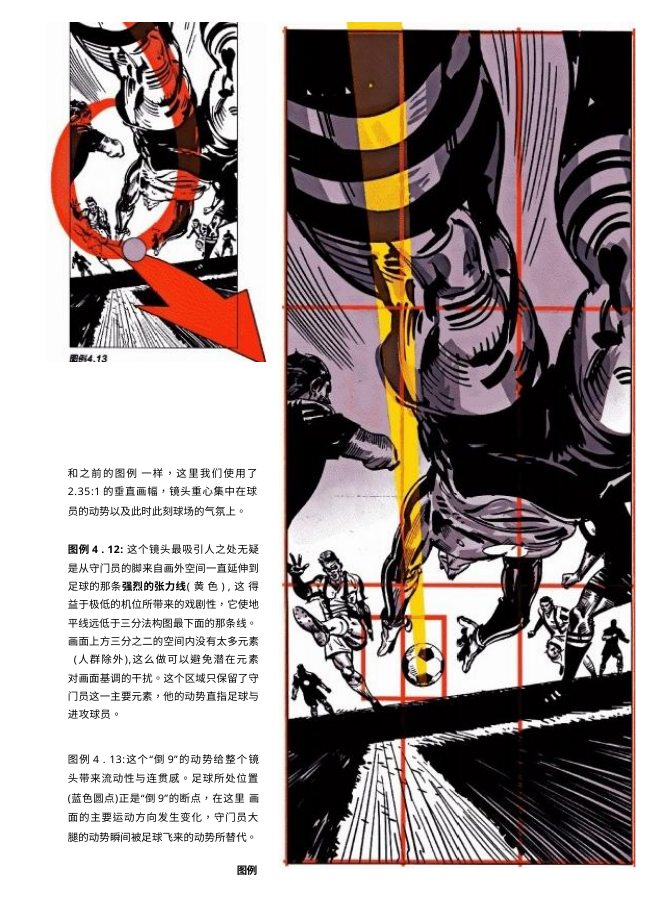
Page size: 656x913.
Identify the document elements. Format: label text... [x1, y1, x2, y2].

text 2.35:1的垂直画幅，镜头重心集中在球 员的动势以及此时此刻球场的气氛上。 [68, 484, 259, 519]
text 画面上方三分之二的空间内没有太多元素 (人群除外),这么做可以避免潜在元素 对画面基调的干扰。这个区域只保留了守 门员这一主要元素，他的动势直指足球与 进攻球员。 [68, 634, 259, 722]
picture [279, 22, 636, 869]
text 和之前的图例 一样，这里我们使用了 [68, 467, 279, 480]
text 图例4 . 13:这个“倒9”的动势给整个镜 头带来流动性与连贯感。足球所处位置 (蓝色圆点)正是“倒9”的断点，在这里 画面的主要运动方向发生变化，守门员大 腿的动势瞬间被足球飞来的动势所替代。 [68, 752, 259, 844]
text 图例4 . 12: 这个镜头最吸引人之处无疑 是从守门员的脚来自画外空间一直延伸到 足球的那条强烈的张力线( 黄 色 ) , 这 得 益于极低的机位所带来的戏剧性，它使地 平线远低于三分法构图最下面的那条线。 [68, 543, 259, 630]
picture [45, 22, 267, 362]
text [44, 863, 277, 877]
